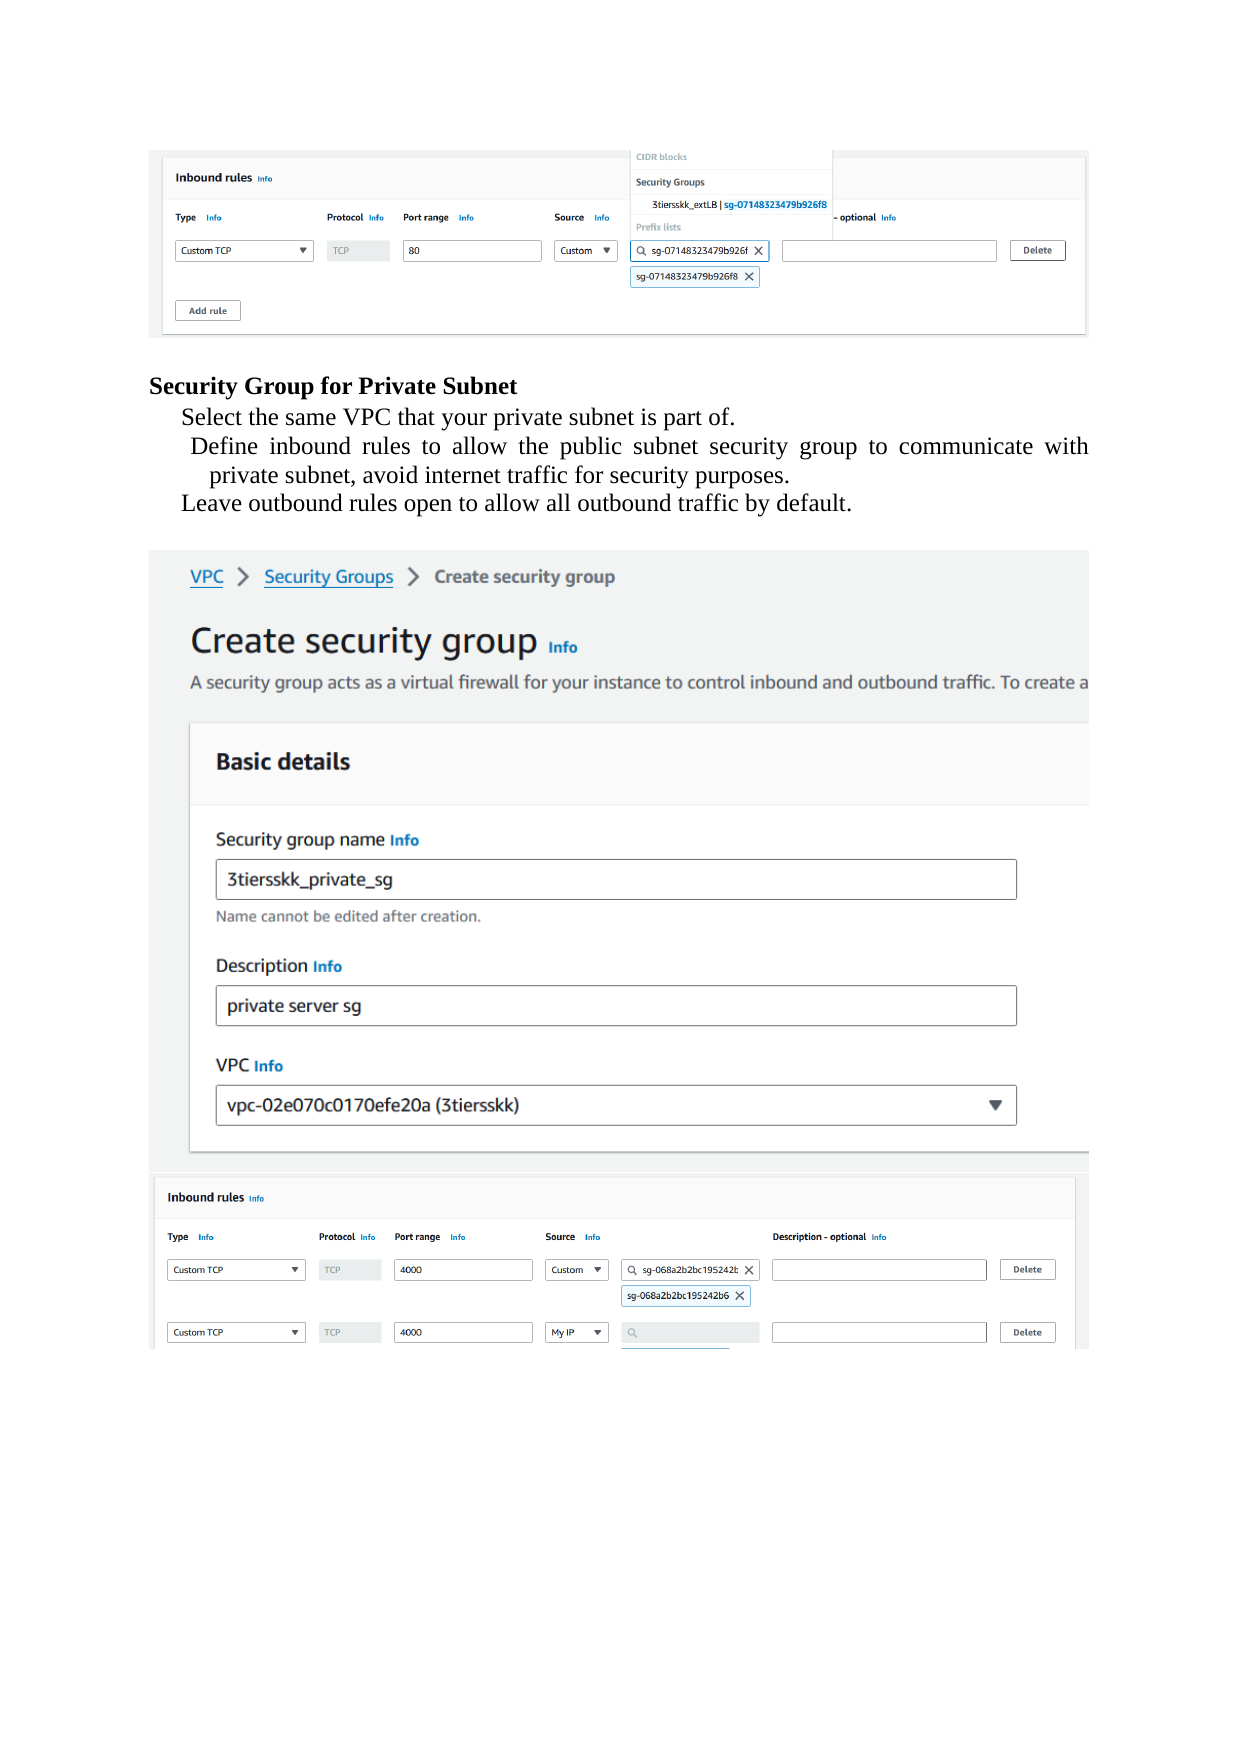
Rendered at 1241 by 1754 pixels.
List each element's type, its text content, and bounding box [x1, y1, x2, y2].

text  Leave outbound rules open to allow all outbound traffic by default. [149, 488, 1090, 517]
picture [148, 1173, 1089, 1349]
text Security Group for Private Subnet [149, 371, 1090, 400]
picture [148, 150, 1089, 338]
text  Define inbound rules to allow the public subnet security group to communicate with private subnet, avoid internet traffic for security purposes. [149, 431, 1090, 488]
text  Select the same VPC that your private subnet is part of. [149, 402, 1090, 431]
picture [148, 550, 1089, 1172]
